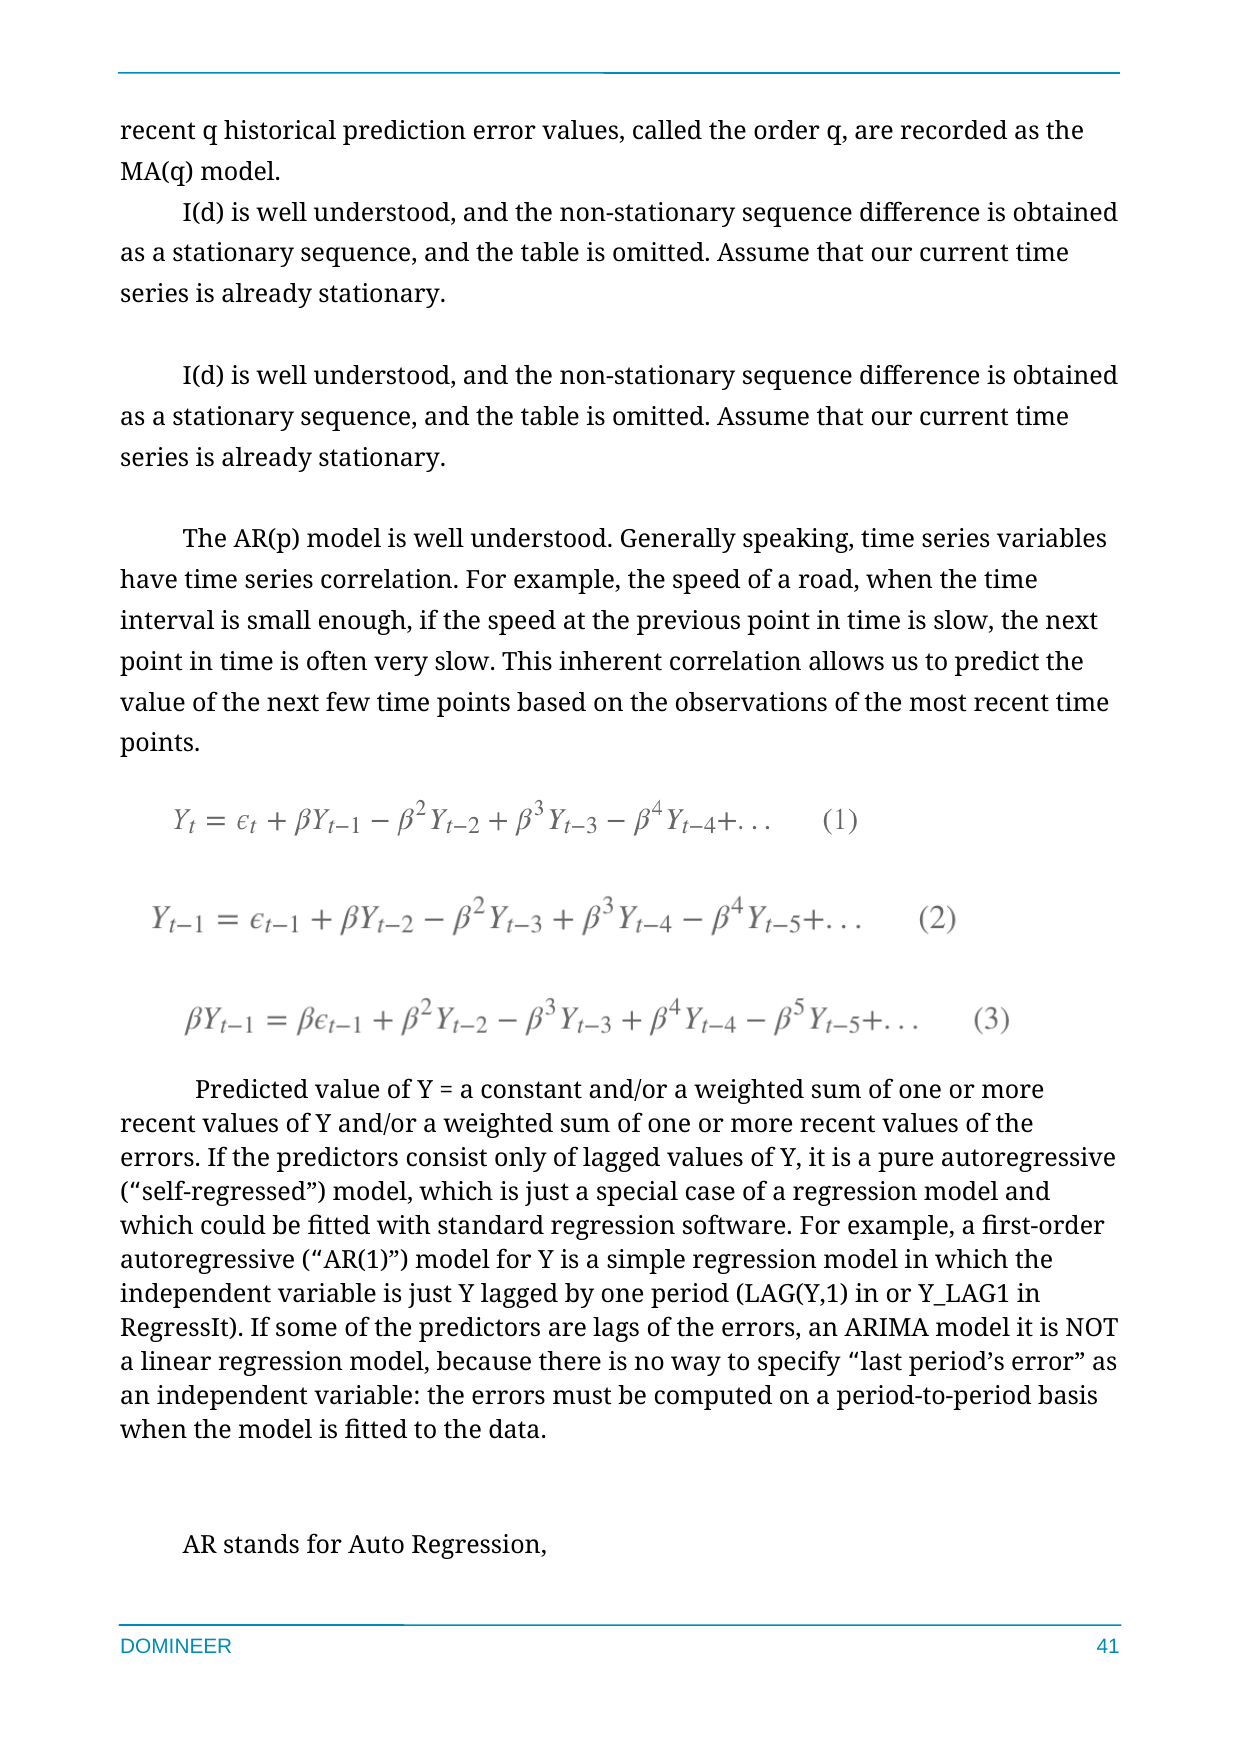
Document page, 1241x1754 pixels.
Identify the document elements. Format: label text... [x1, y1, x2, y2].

picture [120, 867, 1093, 964]
picture [120, 765, 1120, 861]
text Predicted value of Y = a constant and/or a weighted sum of one or more recent values of Y and/or a weighted sum of one or more recent values of the errors. If the predictors consist only of lagged values of Y, it is a pure autoregressive (“self-regressed”) model, which is just a special case of a regression model and which could be fitted with standard regression software. For example, a first-order autoregressive (“AR(1)”) model for Y is a simple regression model in which the independent variable is just Y lagged by one period (LAG(Y,1) in or Y_LAG1 in RegressIt). If some of the predictors are lags of the errors, an ARIMA model it is NOT a linear regression model, because there is no way to specify “last period’s error” as an independent variable: the errors must be computed on a period-to-period basis when the model is fitted to the data. [120, 1071, 1120, 1446]
text I(d) is well understood, and the non-stationary sequence difference is obtained as a stationary sequence, and the table is omitted. Assume that our current time series is already stationary. [120, 194, 1120, 310]
text I(d) is well understood, and the non-stationary sequence difference is obtained as a stationary sequence, and the table is omitted. Assume that our current time series is already stationary. [120, 357, 1120, 473]
text AR stands for Auto Regression, [120, 1527, 1120, 1561]
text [120, 112, 1120, 187]
picture [120, 970, 1120, 1065]
text The AR(p) model is well understood. Generally speaking, time series variables have time series correlation. For example, the speed of a road, when the time interval is small enough, if the speed at the previous point in time is slow, the next point in time is often very slow. This inherent correlation allows us to predict the value of the next few time points based on the observations of the most recent time points. [120, 521, 1120, 765]
